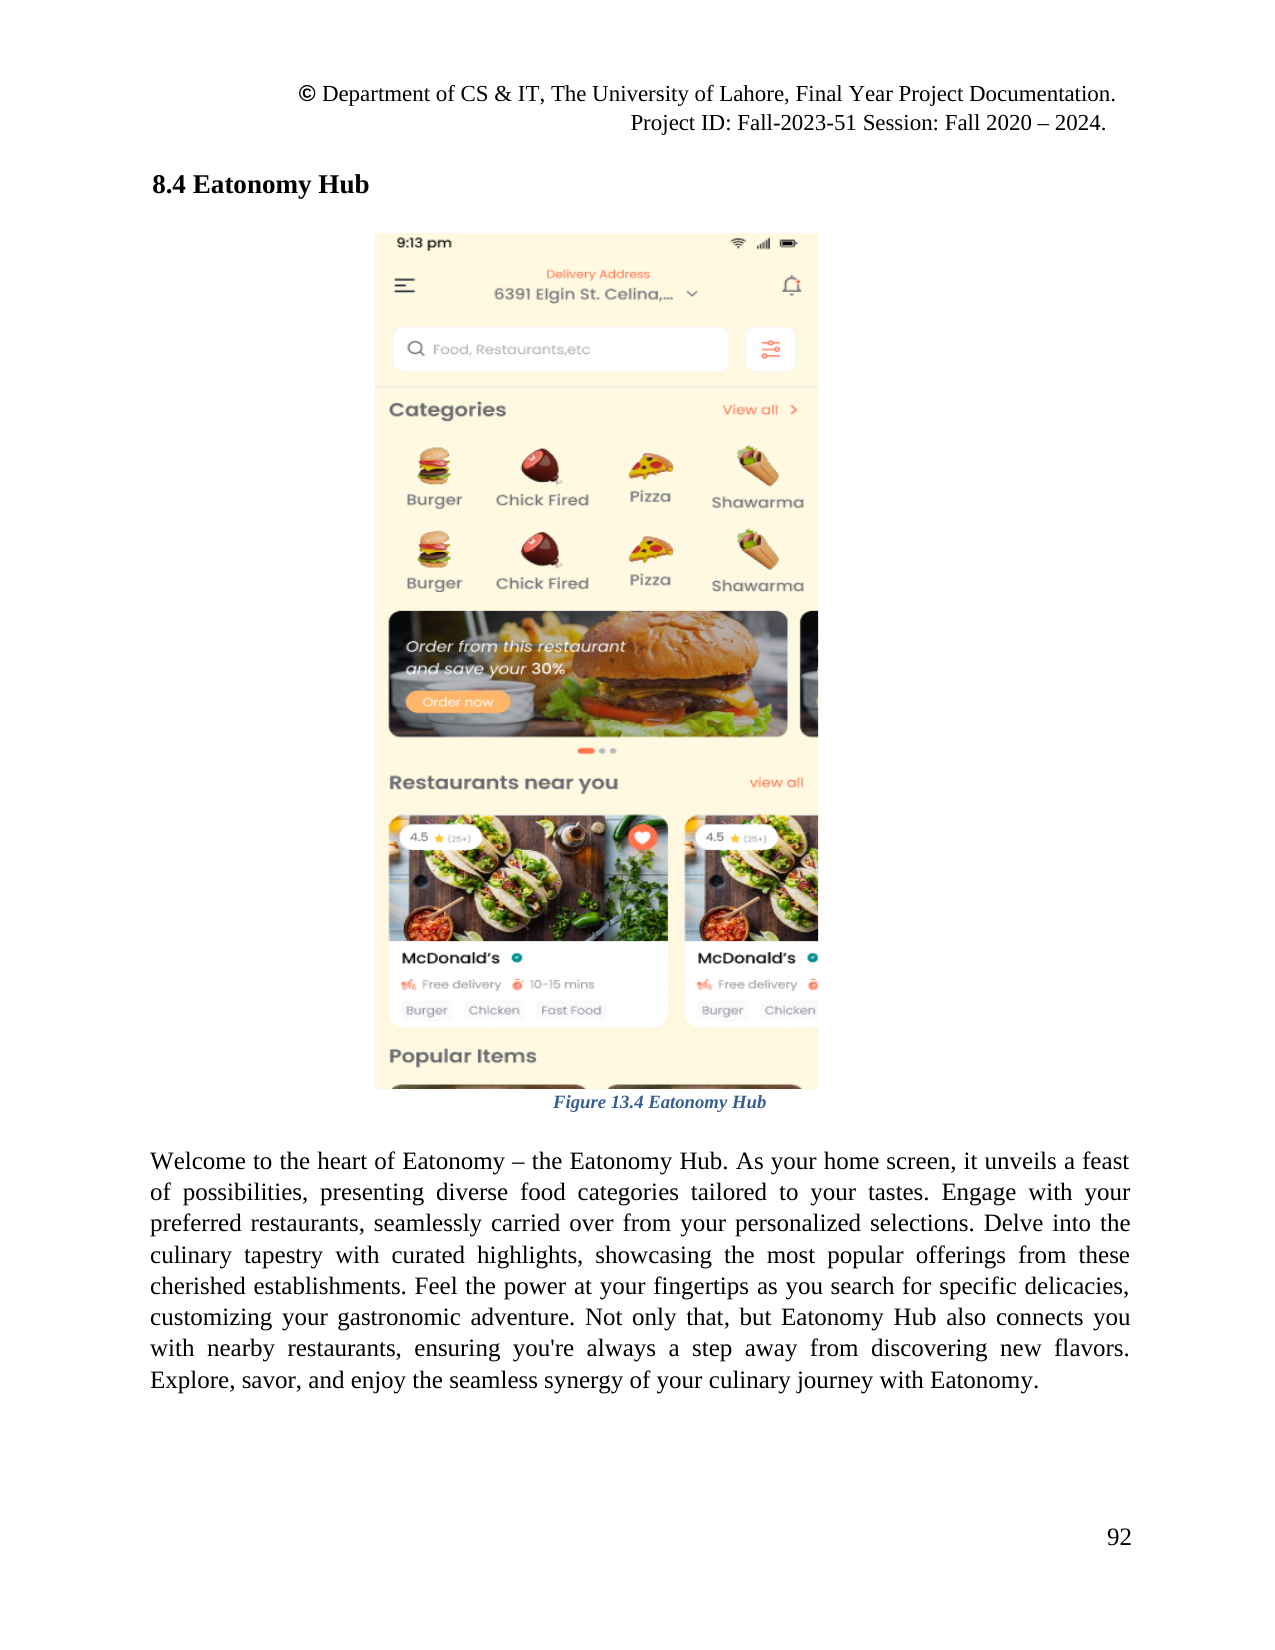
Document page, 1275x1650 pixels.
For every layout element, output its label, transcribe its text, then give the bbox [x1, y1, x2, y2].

subtitle Figure 13.4 Eatonomy Hub [187, 1091, 1132, 1112]
text Welcome to the heart of Eatonomy – the Eatonomy Hub. As your home screen, it unveils a feast of possibilities, presenting diverse food categories tailored to your tastes. Engage with your preferred restaurants, seamlessly carried over from your personalized selections. Delve into the culinary tapestry with curated highlights, showcasing the most popular offerings from these cherished establishments. Feel the power at your fingertips as you search for specific delicacies, customizing your gastronomic adventure. Not only that, but Eatonomy Hub also connects you with nearby restaurants, ensuring you're always a step away from discovering new flavors. Explore, savor, and enjoy the seamless synergy of your culinary journey with Eatonomy. [150, 1146, 1131, 1393]
subtitle 8.4 Eatonomy Hub [151, 168, 1132, 199]
picture [375, 233, 819, 1089]
